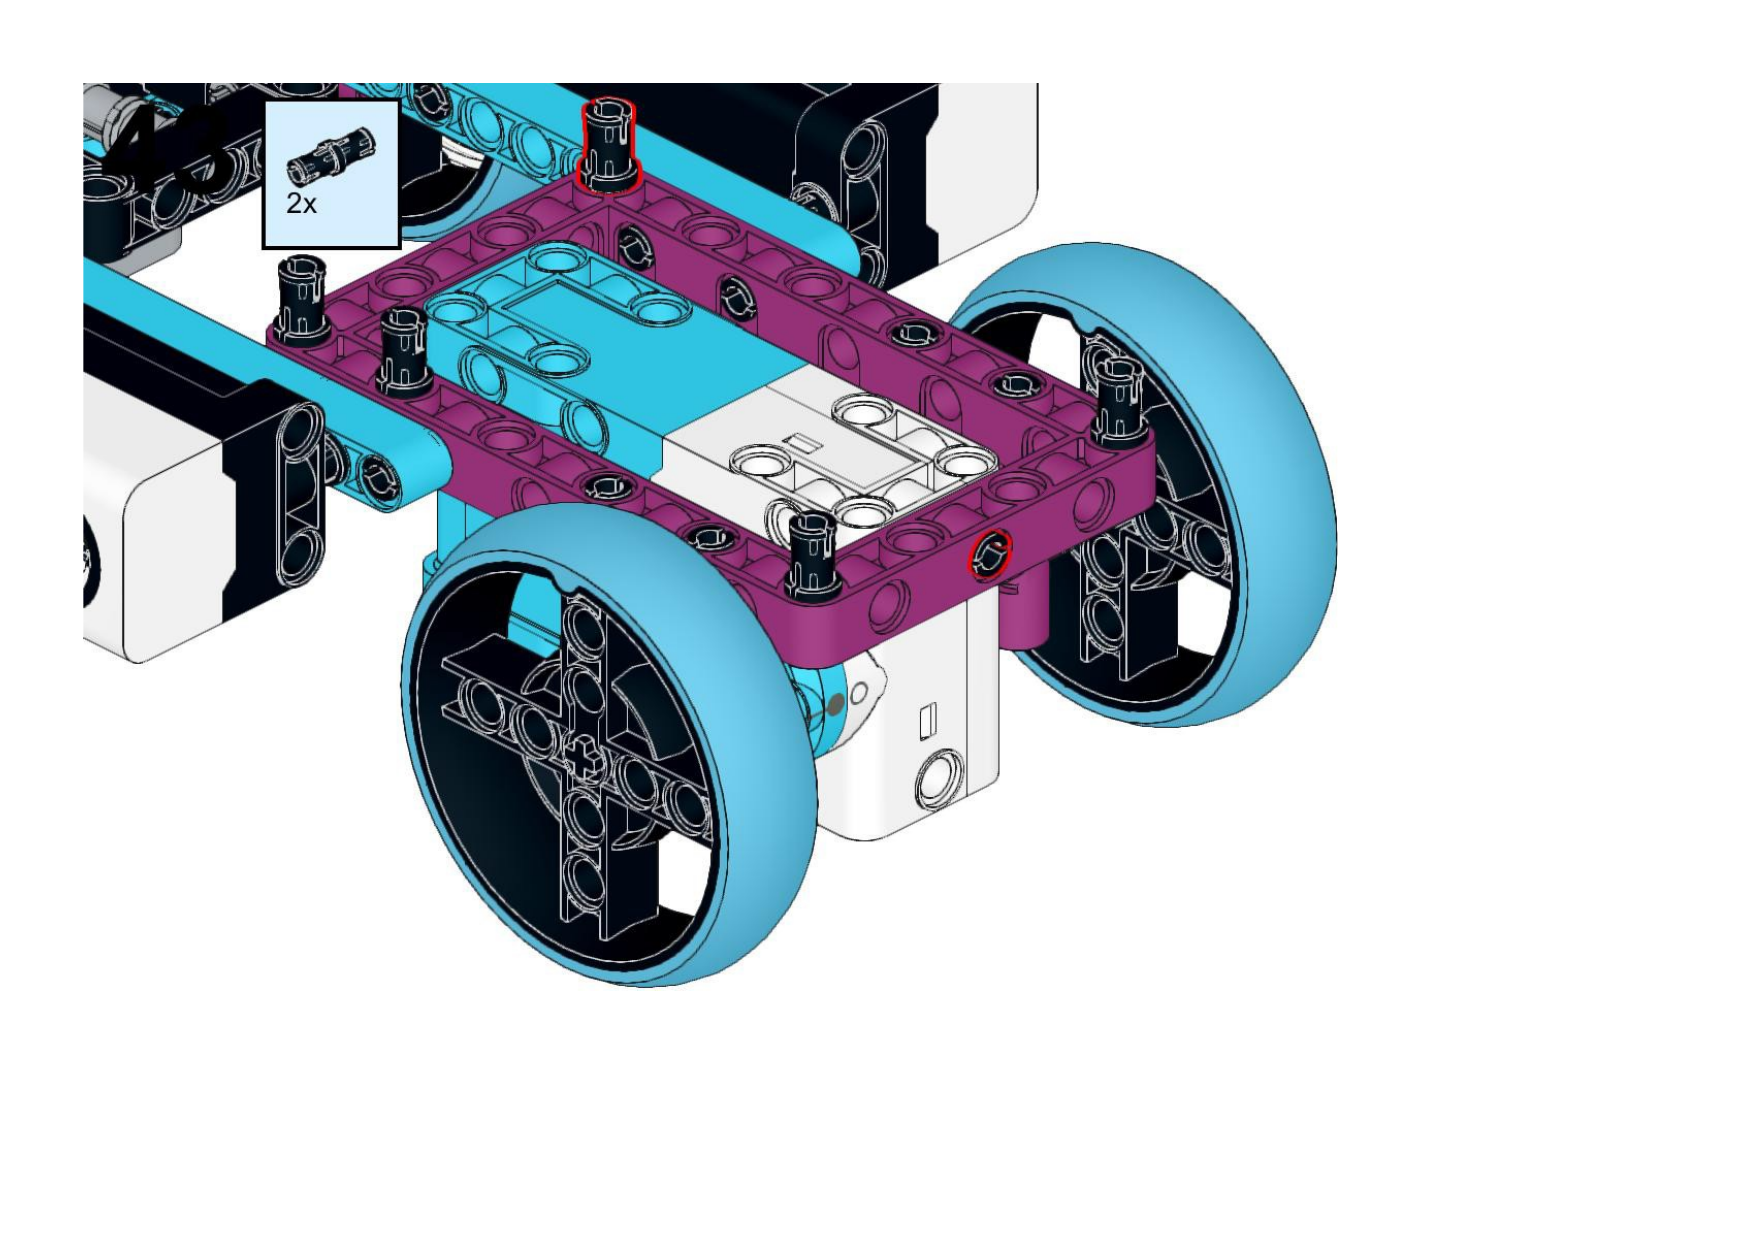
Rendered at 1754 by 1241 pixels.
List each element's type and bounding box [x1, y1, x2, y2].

picture [83, 83, 1338, 991]
